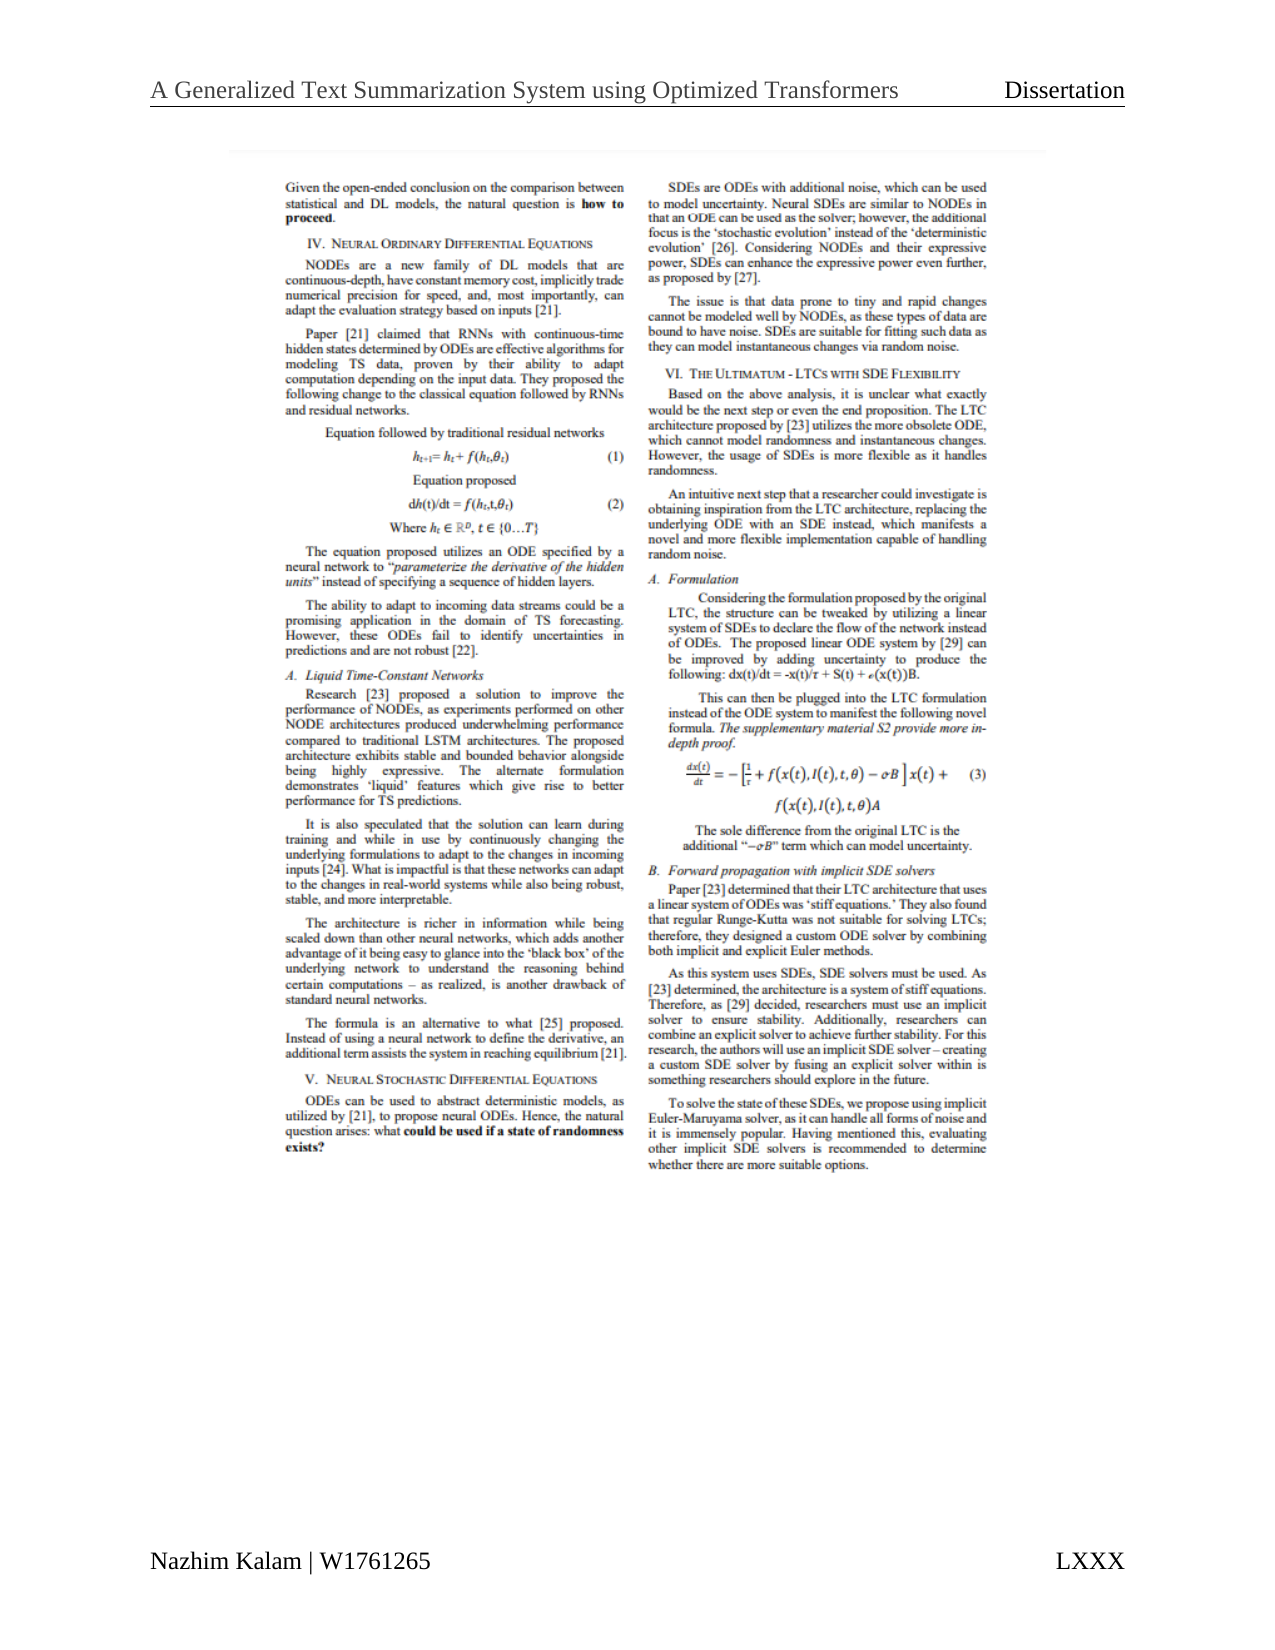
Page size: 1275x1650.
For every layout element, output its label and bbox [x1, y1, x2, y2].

picture [229, 150, 1047, 1202]
